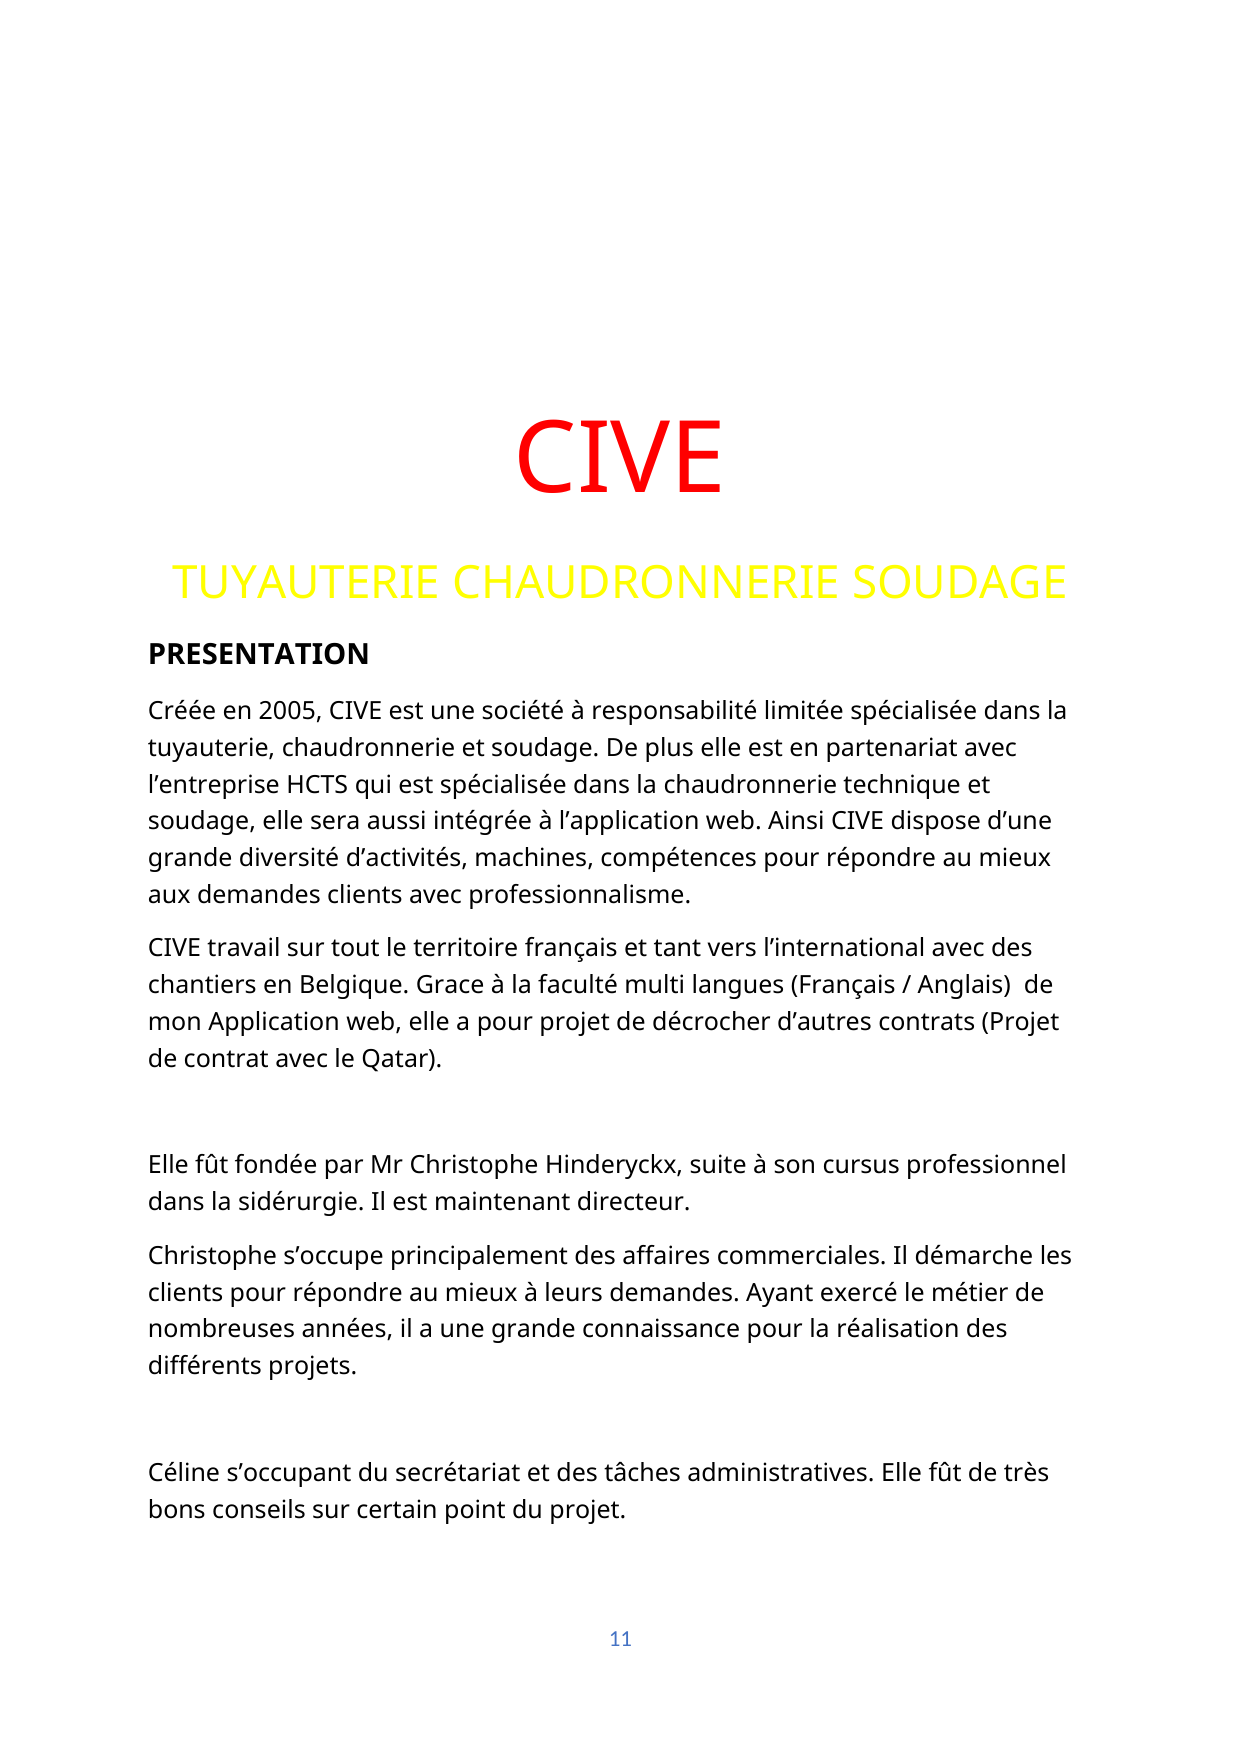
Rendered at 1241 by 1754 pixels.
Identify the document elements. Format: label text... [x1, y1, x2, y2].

text Christophe s’occupe principalement des affaires commerciales. Il démarche les clients pour répondre au mieux à leurs demandes. Ayant exercé le métier de nombreuses années, il a une grande connaissance pour la réalisation des différents projets. [148, 1237, 1093, 1382]
text PRESENTATION [148, 633, 1093, 673]
text TUYAUTERIE CHAUDRONNERIE SOUDAGE [148, 549, 1093, 612]
text Créée en 2005, CIVE est une société à responsabilité limitée spécialisée dans la tuyauterie, chaudronnerie et soudage. De plus elle est en partenariat avec l’entreprise HCTS qui est spécialisée dans la chaudronnerie technique et soudage, elle sera aussi intégrée à l’application web. Ainsi CIVE dispose d’une grande diversité d’activités, machines, compétences pour répondre au mieux aux demandes clients avec professionnalisme. [148, 693, 1093, 911]
text CIVE travail sur tout le territoire français et tant vers l’international avec des chantiers en Belgique. Grace à la faculté multi langues (Français / Anglais) de mon Application web, elle a pour projet de décrocher d’autres contrats (Projet de contrat avec le Qatar). [148, 930, 1093, 1074]
text CIVE [148, 386, 1093, 522]
text Céline s’occupant du secrétariat et des tâches administratives. Elle fût de très bons conseils sur certain point du projet. [148, 1454, 1093, 1525]
text Elle fût fondée par Mr Christophe Hinderyckx, suite à son cursus professionnel dans la sidérurgie. Il est maintenant directeur. [148, 1147, 1093, 1218]
